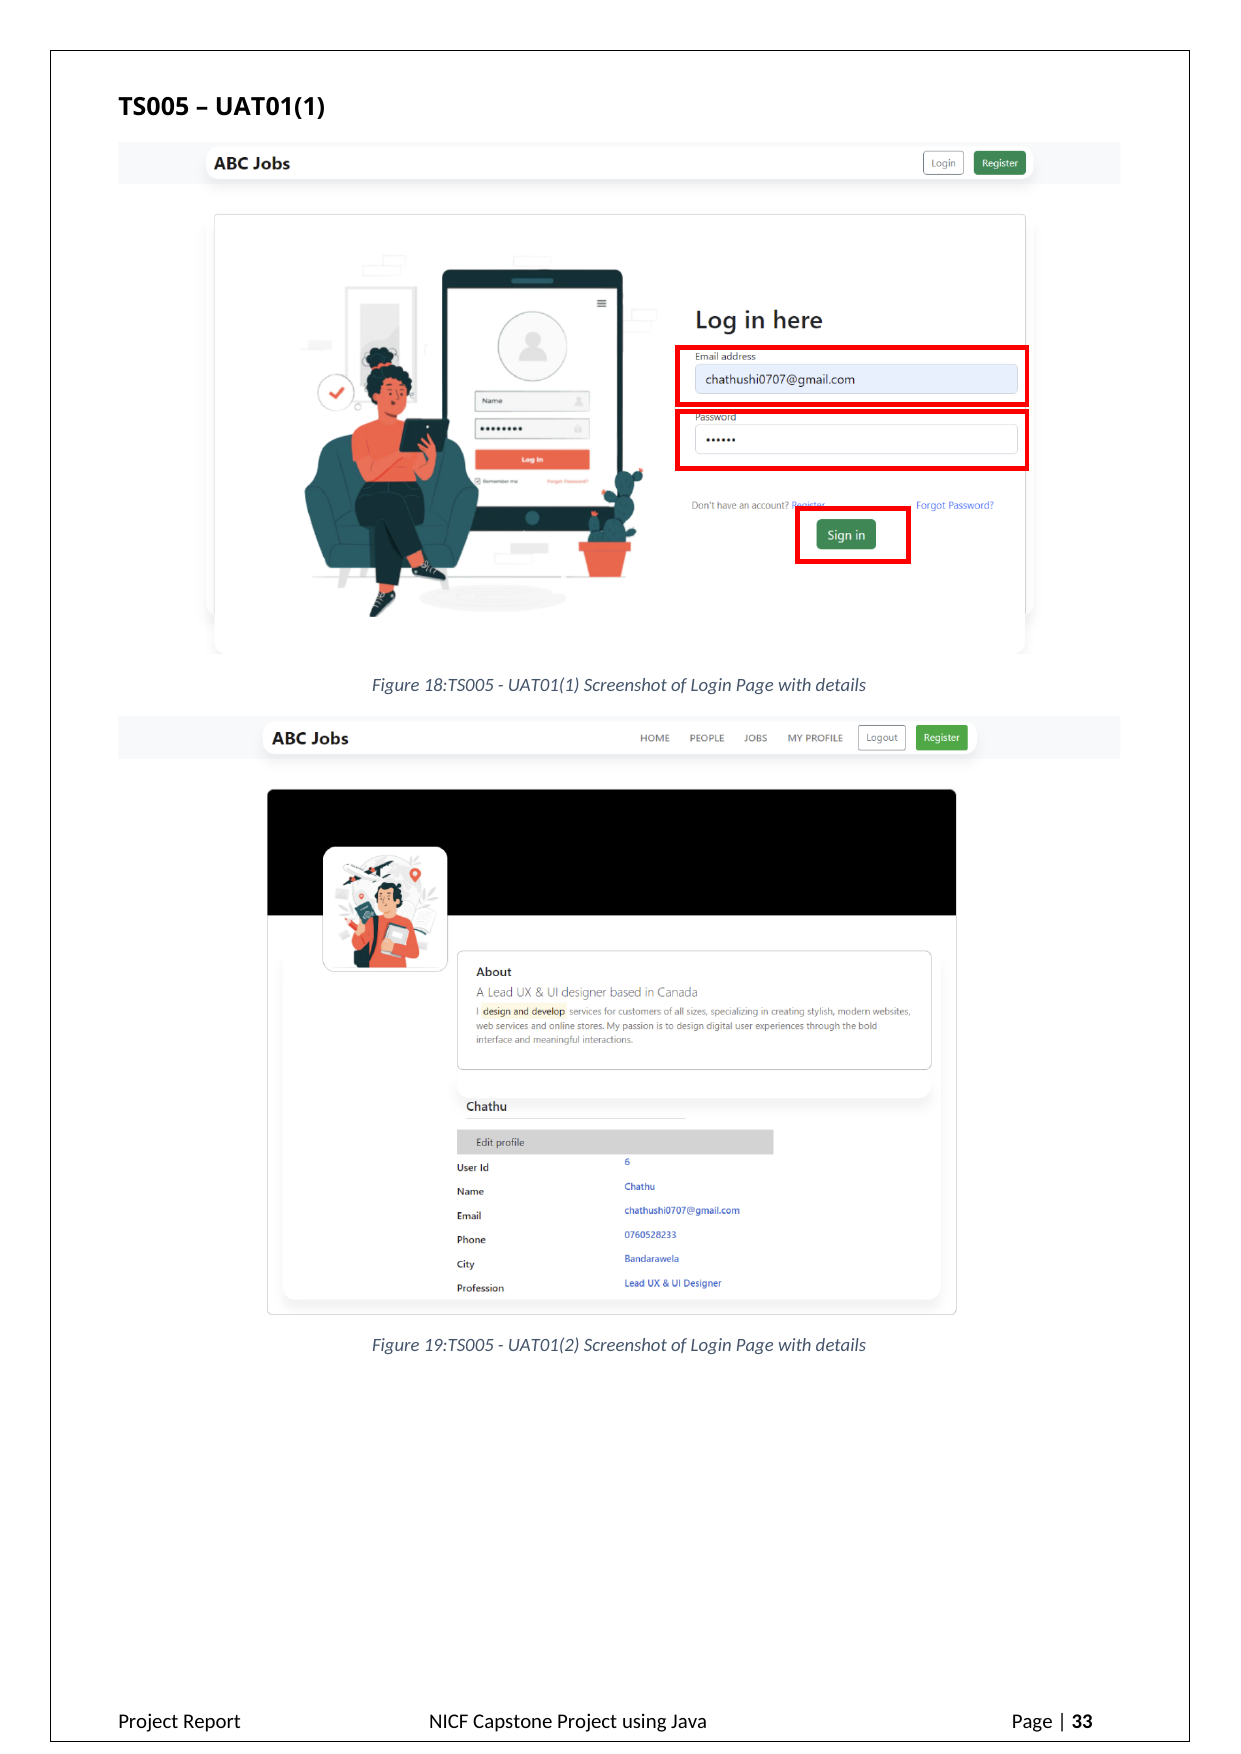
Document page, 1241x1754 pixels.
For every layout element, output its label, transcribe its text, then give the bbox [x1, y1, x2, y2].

picture [118, 142, 1121, 654]
picture [118, 716, 1121, 1315]
text TS005 – UAT01(1) [118, 89, 1122, 123]
